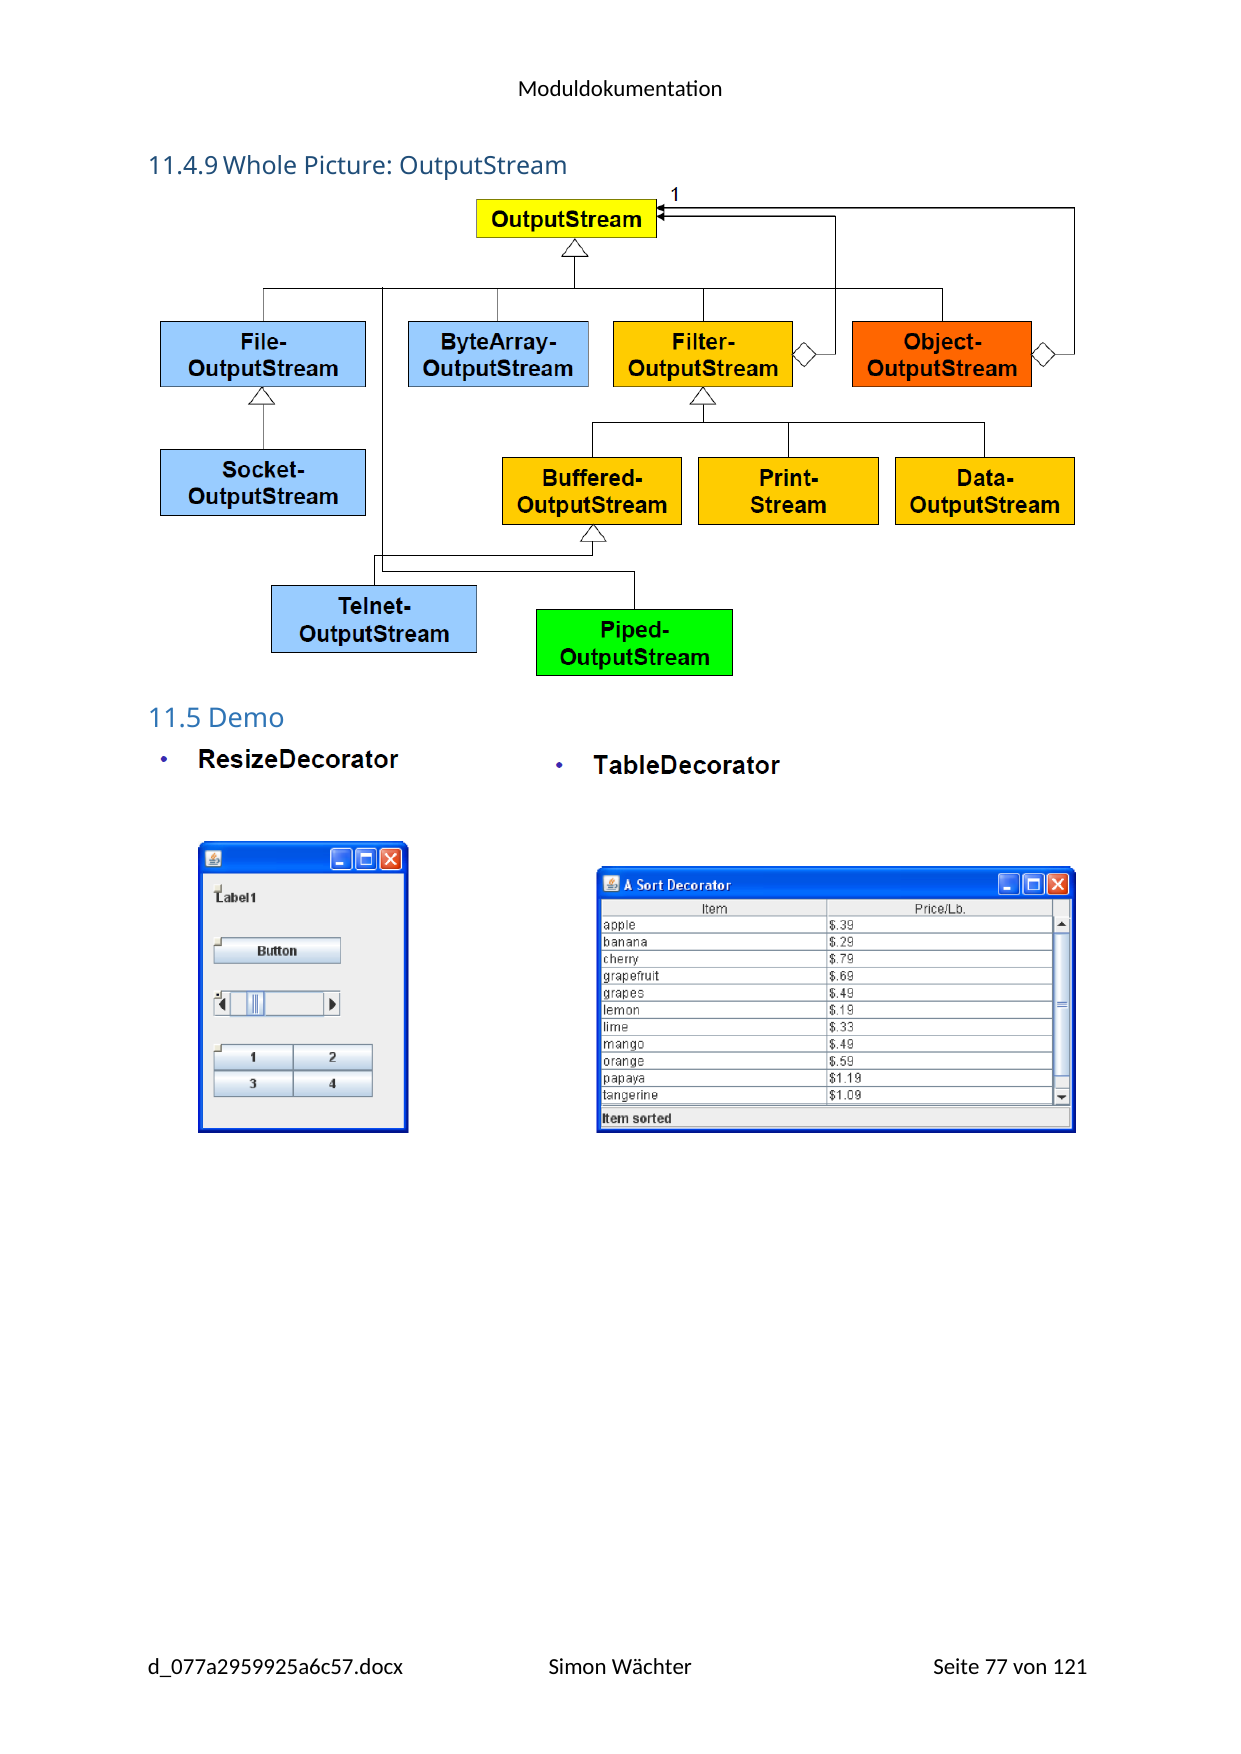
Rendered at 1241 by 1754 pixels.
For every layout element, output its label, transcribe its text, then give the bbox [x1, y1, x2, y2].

picture [147, 738, 1093, 1150]
subtitle Whole Picture: OutputStream [148, 148, 1093, 182]
picture [147, 184, 1093, 680]
subtitle Demo [148, 698, 1093, 735]
